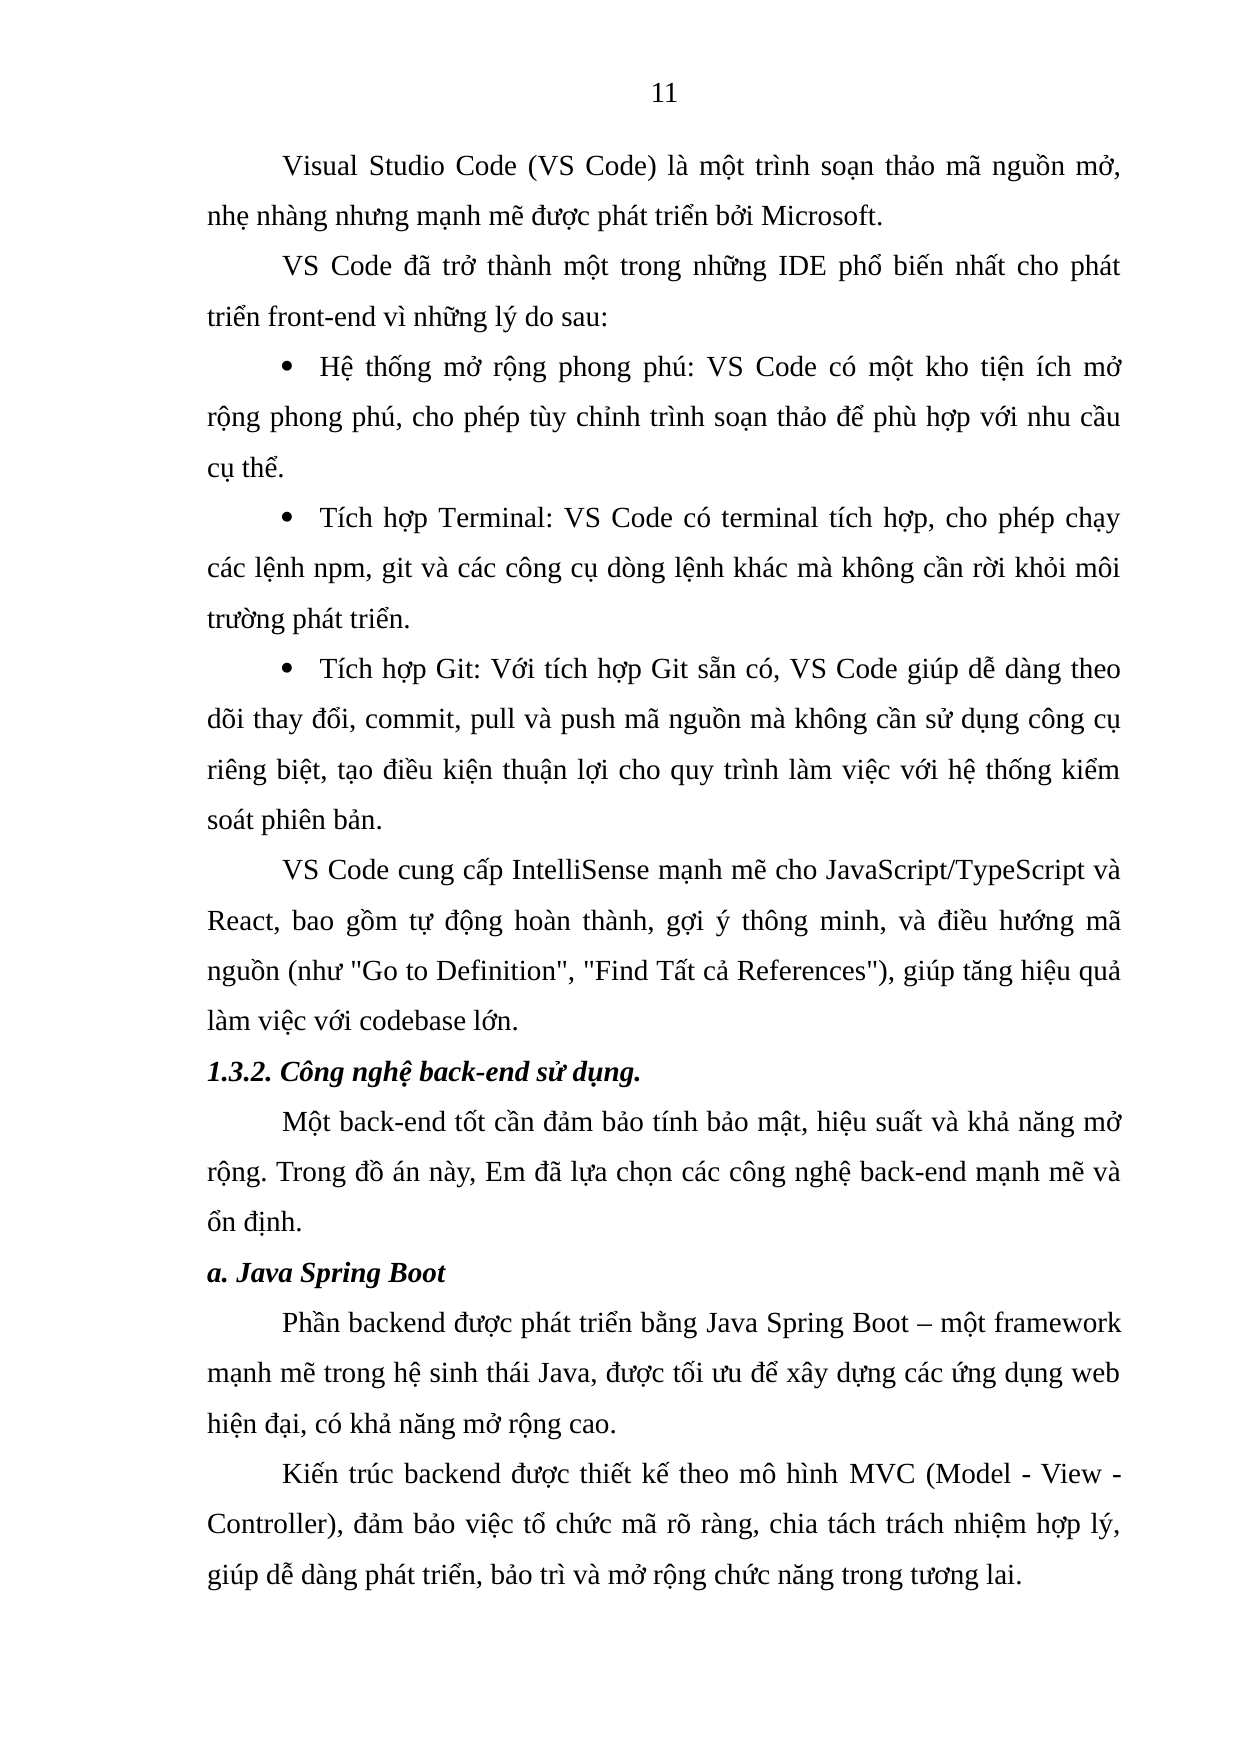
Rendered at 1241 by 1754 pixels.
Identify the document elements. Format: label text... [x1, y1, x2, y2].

text Một back-end tốt cần đảm bảo tính bảo mật, hiệu suất và khả năng mở rộng. Trong đồ án này, Em đã lựa chọn các công nghệ back-end mạnh mẽ và ổn định. [207, 1104, 1122, 1238]
list Hệ thống mở rộng phong phú: VS Code có một kho tiện ích mở rộng phong phú, cho phép tùy chỉnh trình soạn thảo để phù hợp với nhu cầu cụ thể. [207, 349, 1122, 483]
list Tích hợp Terminal: VS Code có terminal tích hợp, cho phép chạy các lệnh npm, git và các công cụ dòng lệnh khác mà không cần rời khỏi môi trường phát triển. [207, 500, 1122, 634]
text VS Code cung cấp IntelliSense mạnh mẽ cho JavaScript/TypeScript và React, bao gồm tự động hoàn thành, gợi ý thông minh, và điều hướng mã nguồn (như "Go to Definition", "Find Tất cả References"), giúp tăng hiệu quả làm việc với codebase lớn. [207, 852, 1122, 1037]
subtitle 1.3.2. Công nghệ back-end sử dụng. [207, 1054, 1122, 1087]
text Phần backend được phát triển bằng Java Spring Boot – một framework mạnh mẽ trong hệ sinh thái Java, được tối ưu để xây dựng các ứng dụng web hiện đại, có khả năng mở rộng cao. [207, 1305, 1122, 1439]
list Tích hợp Git: Với tích hợp Git sẵn có, VS Code giúp dễ dàng theo dõi thay đổi, commit, pull và push mã nguồn mà không cần sử dụng công cụ riêng biệt, tạo điều kiện thuận lợi cho quy trình làm việc với hệ thống kiểm soát phiên bản. [207, 651, 1122, 836]
text Kiến trúc backend được thiết kế theo mô hình MVC (Model - View - Controller), đảm bảo việc tổ chức mã rõ ràng, chia tách trách nhiệm hợp lý, giúp dễ dàng phát triển, bảo trì và mở rộng chức năng trong tương lai. [207, 1456, 1122, 1590]
text VS Code đã trở thành một trong những IDE phổ biến nhất cho phát triển front-end vì những lý do sau: [207, 248, 1122, 332]
text a. Java Spring Boot [207, 1255, 1122, 1288]
text Visual Studio Code (VS Code) là một trình soạn thảo mã nguồn mở, nhẹ nhàng nhưng mạnh mẽ được phát triển bởi Microsoft. [207, 148, 1122, 232]
